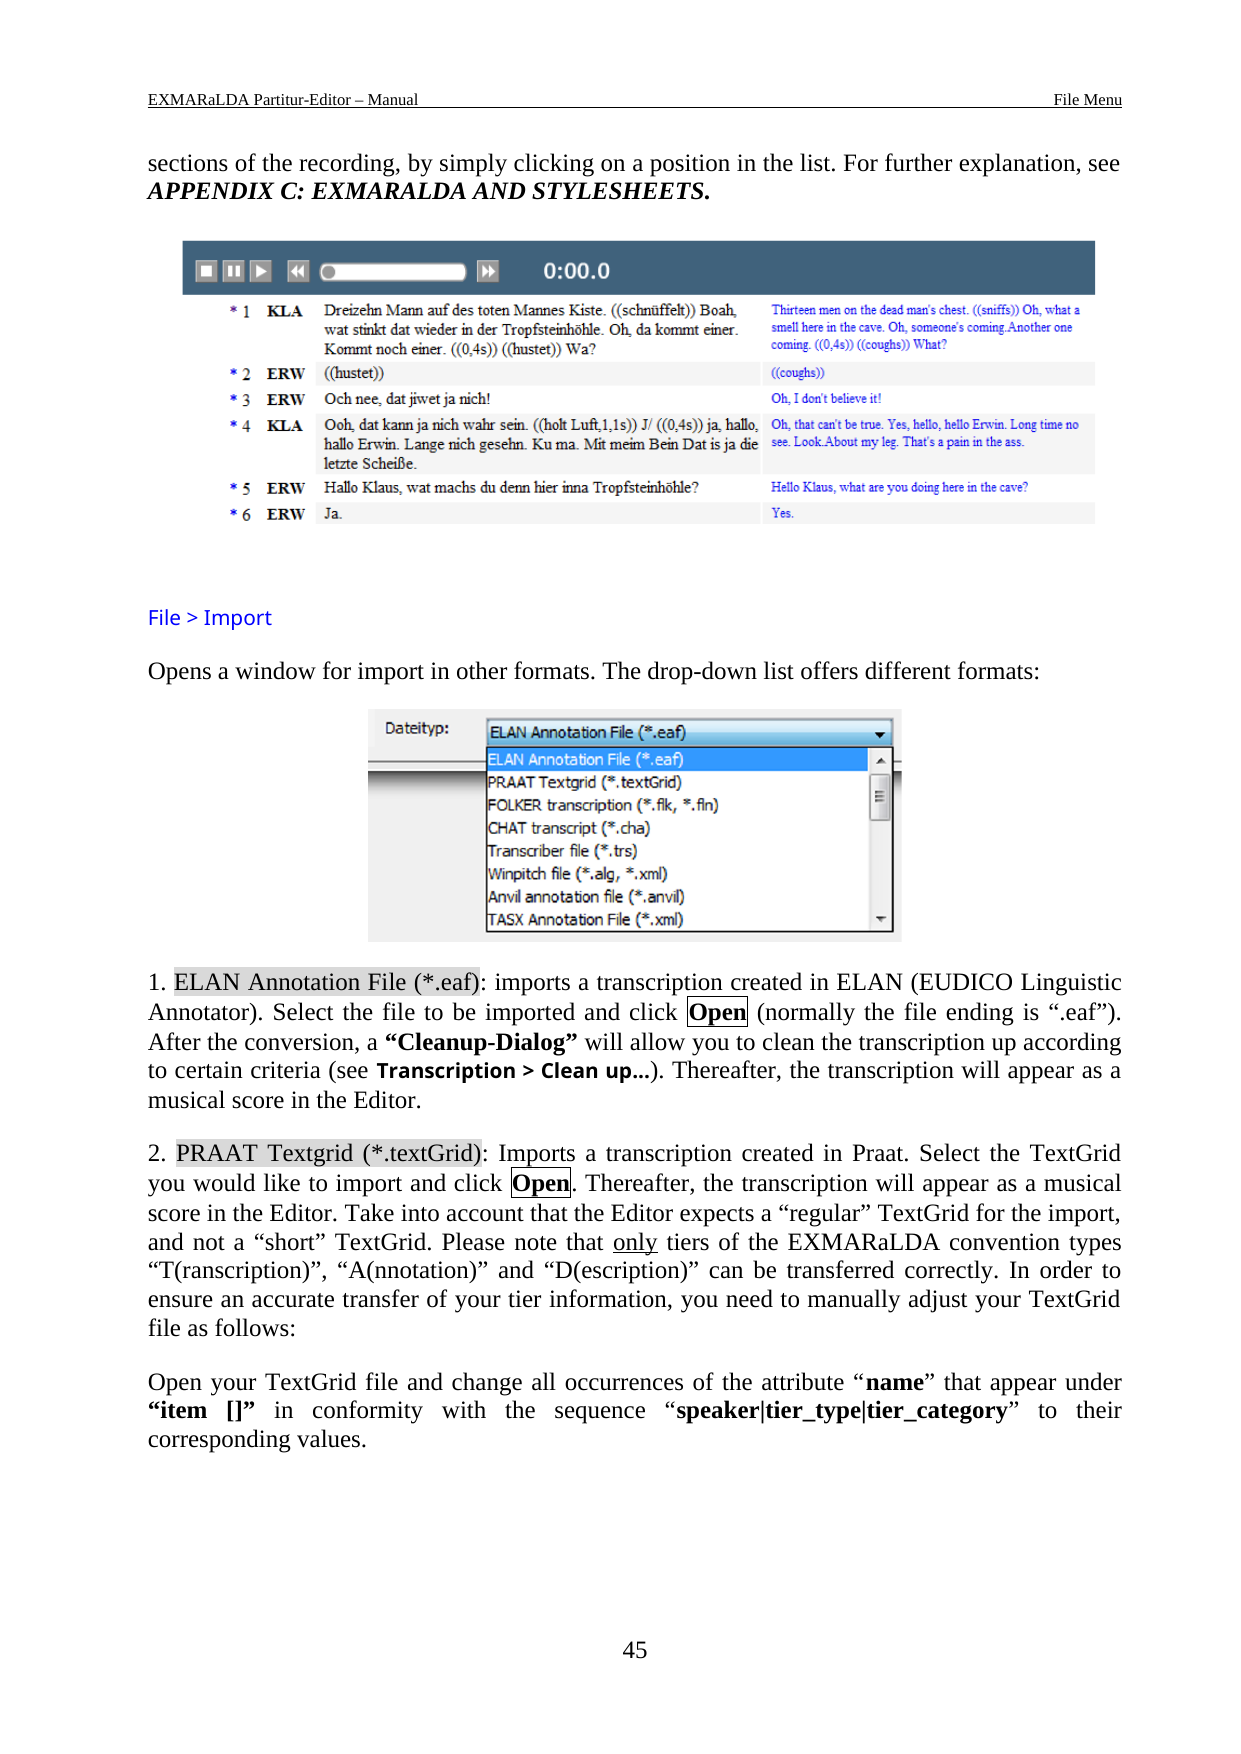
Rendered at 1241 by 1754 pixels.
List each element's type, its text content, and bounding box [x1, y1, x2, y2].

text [148, 148, 1122, 205]
text Open your TextGrid file and change all occurrences of the attribute “name” that appear under “item []” in conformity with the sequence “speaker|tier_type|tier_category” to their corresponding values. [148, 1367, 1122, 1453]
picture [174, 230, 1096, 524]
text 1. ELAN Annotation File (*.eaf): imports a transcription created in ELAN (EUDICO Linguistic Annotator). Select the file to be imported and click Open (normally the file ending is “.eaf”). After the conversion, a “Cleanup-Dialog” will allow you to clean the transcription up according to certain criteria (see Transcription > Clean up...). Thereafter, the transcription will appear as a musical score in the Editor. [148, 967, 1122, 1113]
subtitle File > Import [148, 603, 1122, 631]
text 2. PRAAT Textgrid (*.textGrid): Imports a transcription created in Praat. Select the TextGrid you would like to import and click Open. Thereafter, the transcription will appear as a musical score in the Editor. Take into account that the Editor expects a “regular” TextGrid for the import, and not a “short” TextGrid. Please note that only tiers of the EXMARaLDA convention types “T(ranscription)”, “A(nnotation)” and “D(escription)” can be transferred correctly. In order to ensure an accurate transfer of your tier information, you need to manually adjust your TextGrid file as follows: [148, 1138, 1122, 1342]
picture [368, 709, 902, 942]
text Opens a window for import in other formats. The drop-down list offers different formats: [148, 656, 1122, 685]
